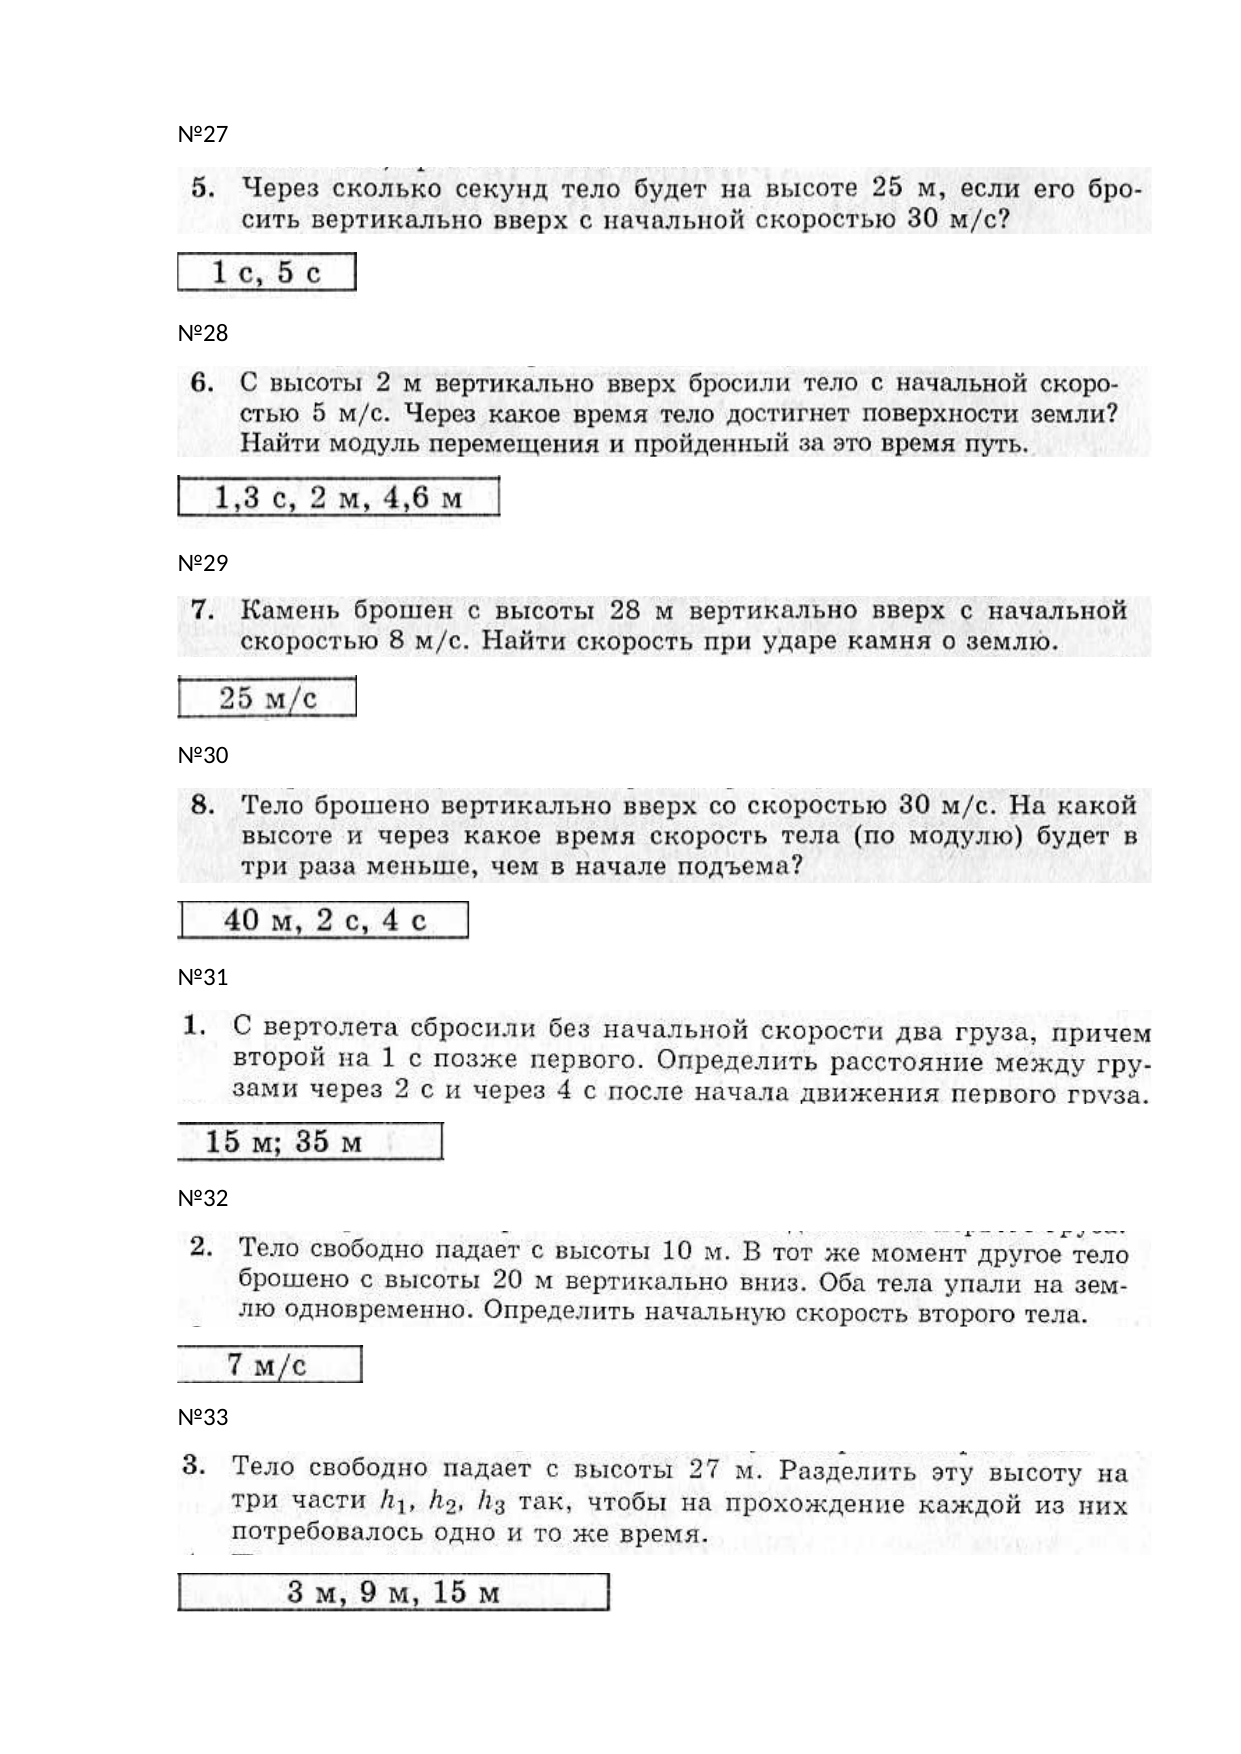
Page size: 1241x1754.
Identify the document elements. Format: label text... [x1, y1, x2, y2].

text №30 [177, 739, 1152, 770]
text №32 [177, 1182, 1152, 1213]
text №28 [177, 317, 1152, 347]
text №29 [177, 547, 1152, 577]
text №27 [177, 118, 1152, 149]
text №33 [177, 1401, 1152, 1432]
text №31 [177, 961, 1152, 992]
